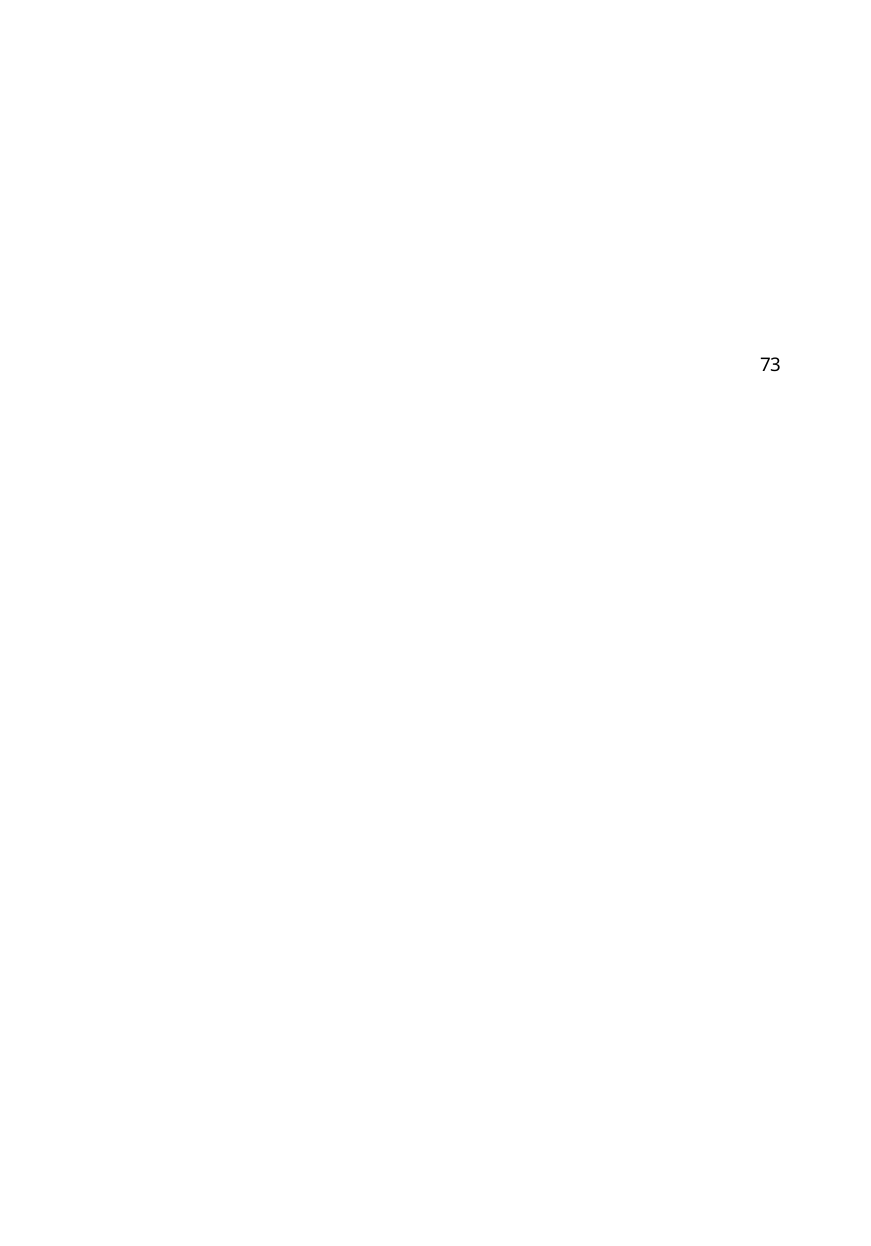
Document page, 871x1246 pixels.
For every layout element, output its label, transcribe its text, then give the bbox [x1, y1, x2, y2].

text 73 [74, 351, 781, 376]
